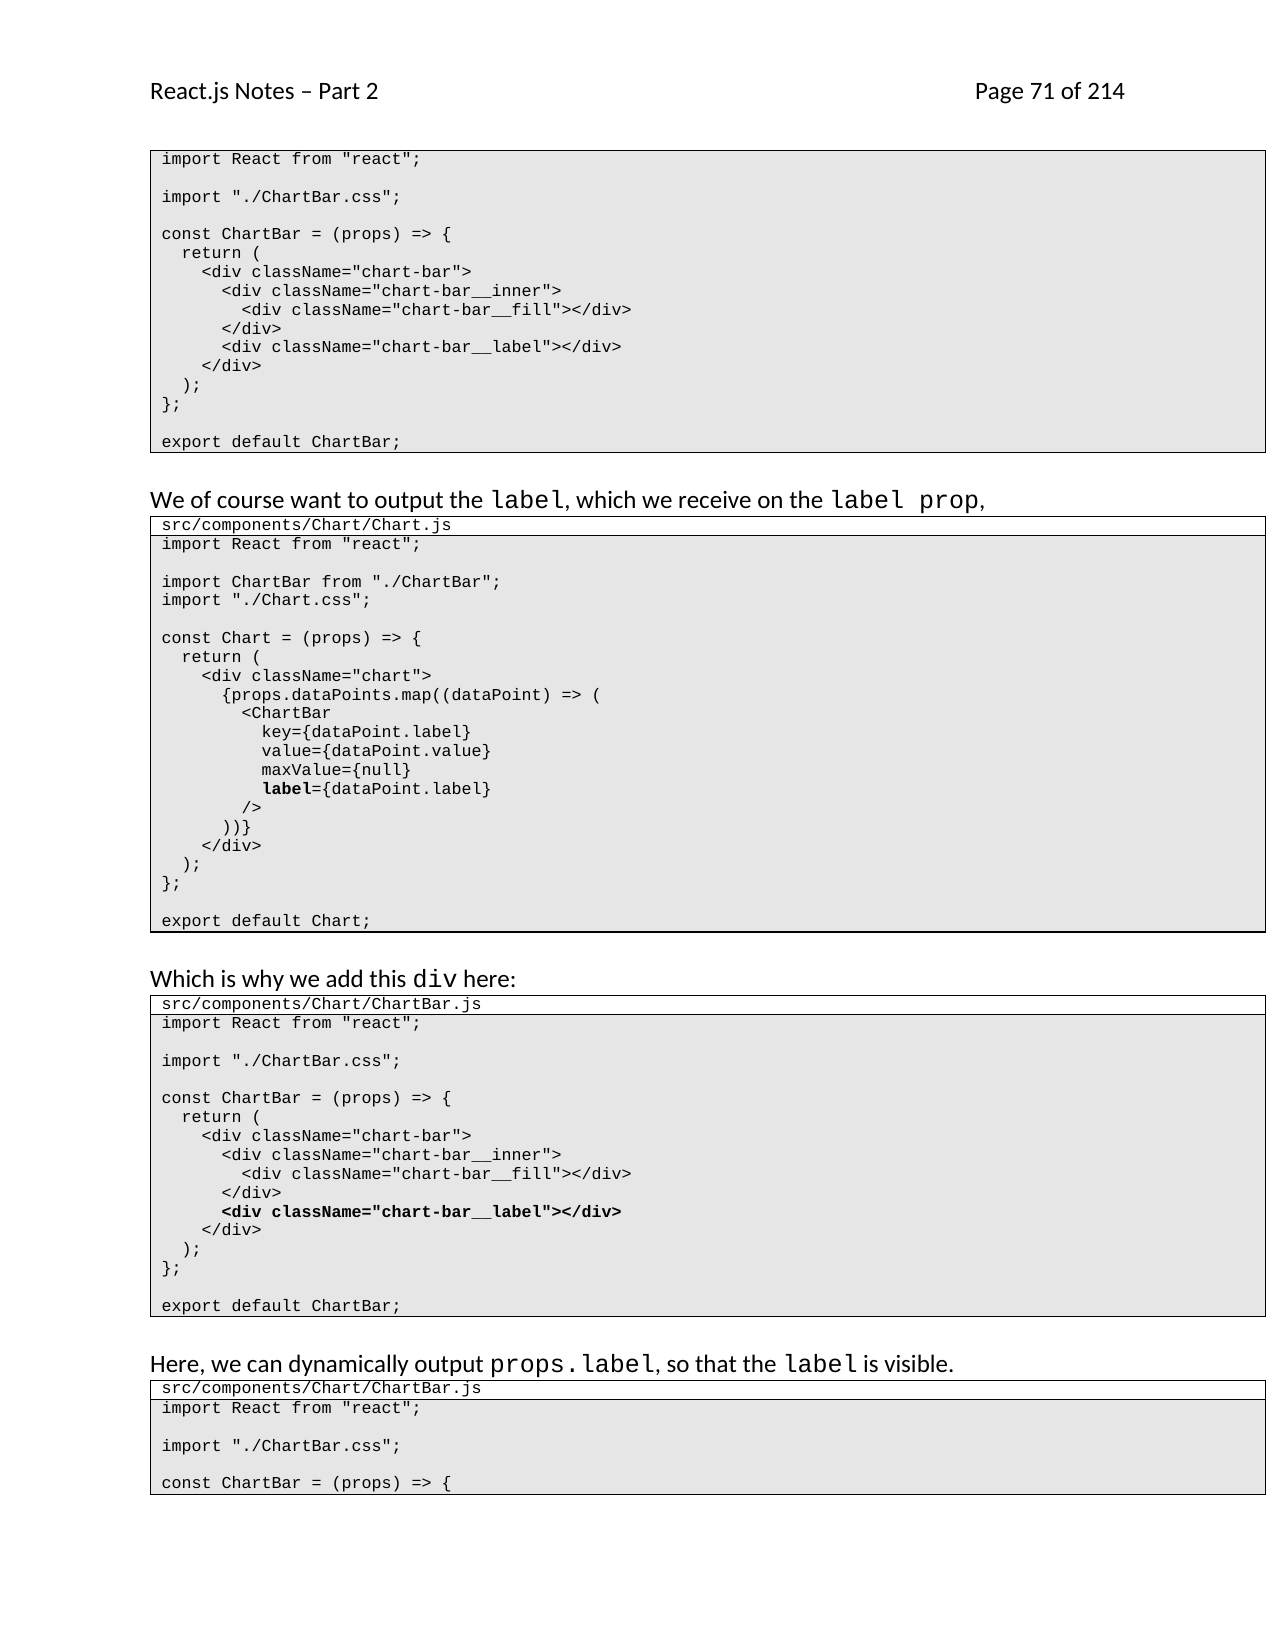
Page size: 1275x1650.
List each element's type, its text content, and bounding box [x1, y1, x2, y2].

text Here, we can dynamically output props.label, so that the label is visible. [150, 1348, 1125, 1379]
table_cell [151, 1400, 1265, 1494]
table_header src/components/Chart/ChartBar.js [151, 1381, 1265, 1399]
text Which is why we add this div here: [150, 963, 1125, 995]
table_cell import React from "react"; import ChartBar from "./ChartBar"; import "./Chart.css"; const Chart = (props) => { return ( <div className="chart"> {props.dataPoints.map((dataPoint) => ( <ChartBar key={dataPoint.label} value={dataPoint.value} maxValue={null} label={dataPoint.label} /> ))} </div> ); }; export default Chart; [151, 536, 1265, 931]
table_header src/components/Chart/ChartBar.js [151, 996, 1265, 1014]
text We of course want to output the label, which we receive on the label prop, [150, 484, 1125, 516]
table_header src/components/Chart/Chart.js [151, 517, 1265, 535]
